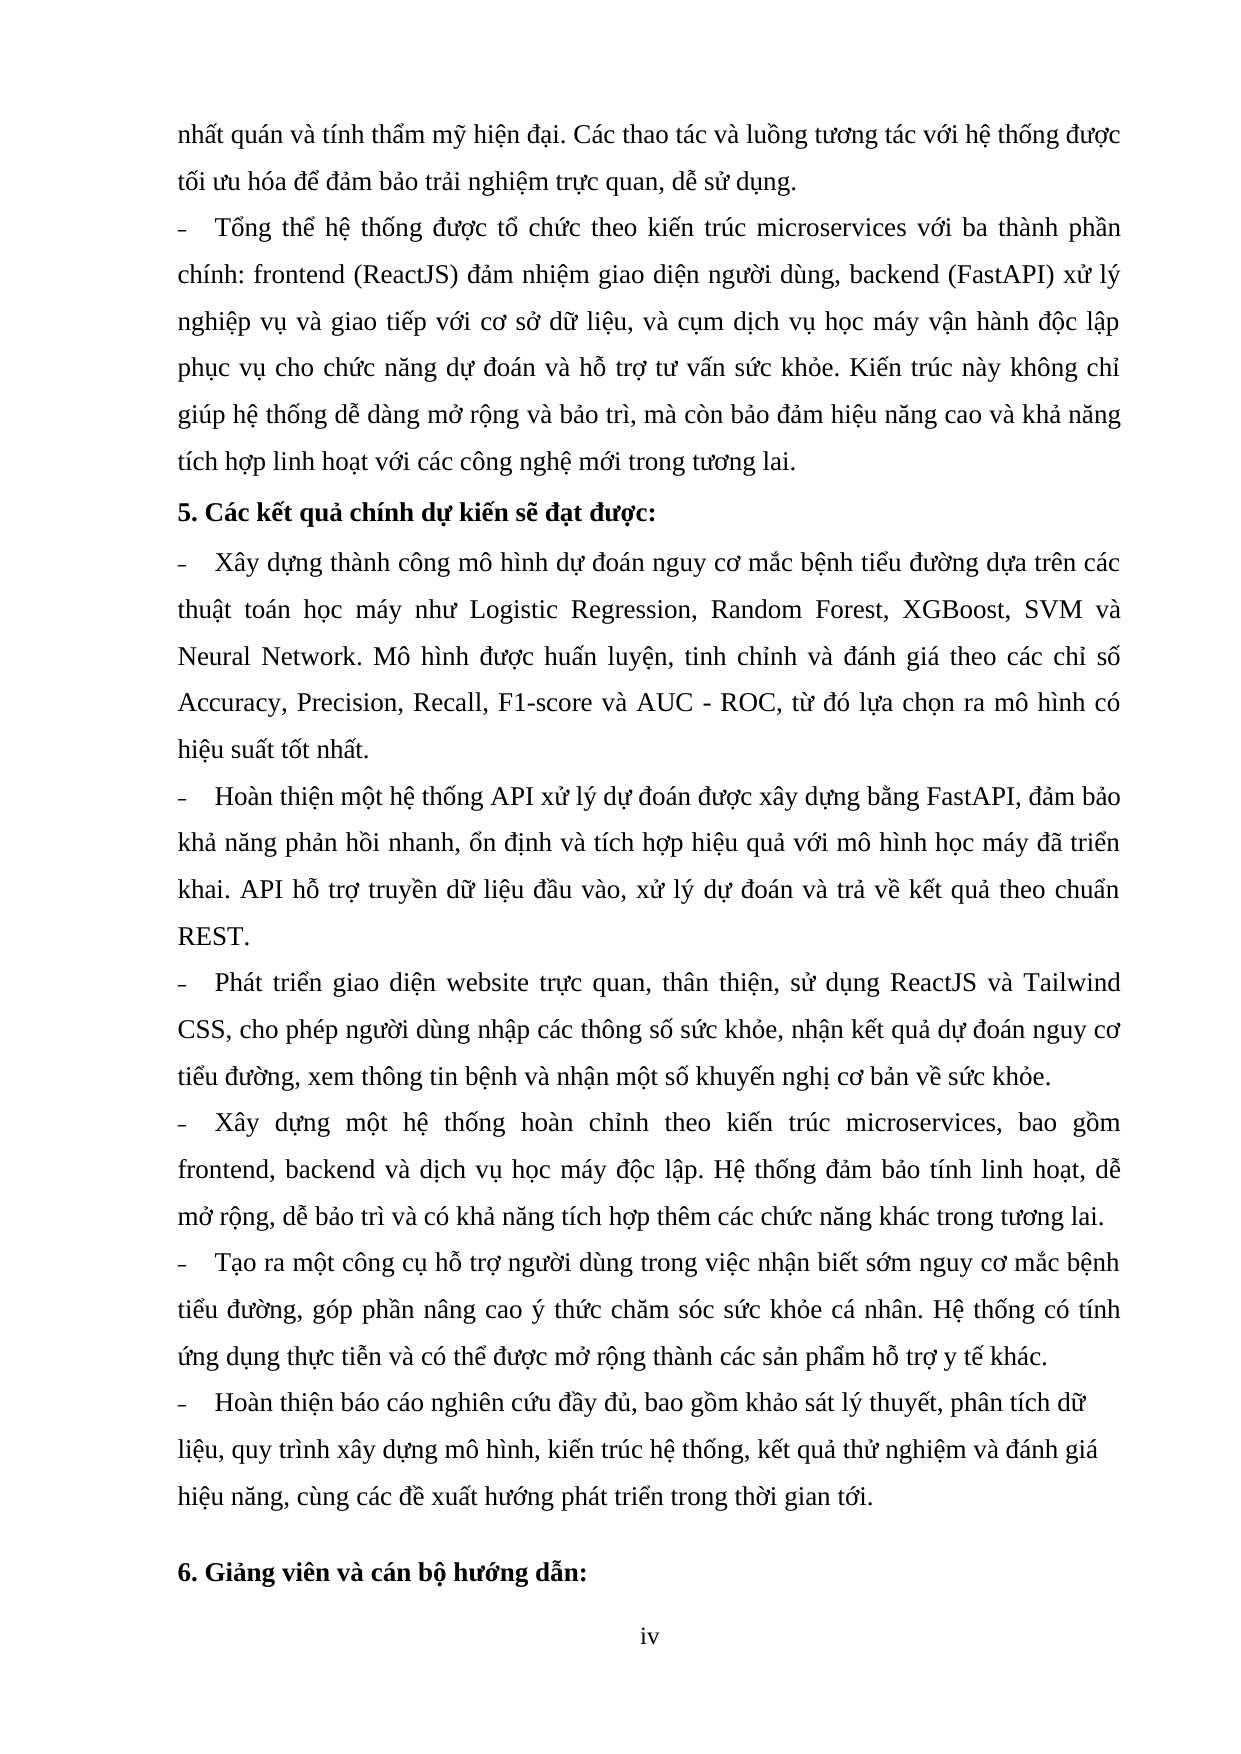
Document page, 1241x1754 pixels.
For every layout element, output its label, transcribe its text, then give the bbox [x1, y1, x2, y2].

list Phát triển giao diện website trực quan, thân thiện, sử dụng ReactJS và Tailwind CSS, cho phép người dùng nhập các thông số sức khỏe, nhận kết quả dự đoán nguy cơ tiểu đường, xem thông tin bệnh và nhận một số khuyến nghị cơ bản về sức khỏe. [177, 966, 1122, 1091]
list Tạo ra một công cụ hỗ trợ người dùng trong việc nhận biết sớm nguy cơ mắc bệnh tiểu đường, góp phần nâng cao ý thức chăm sóc sức khỏe cá nhân. Hệ thống có tính ứng dụng thực tiễn và có thể được mở rộng thành các sản phẩm hỗ trợ y tế khác. [177, 1246, 1122, 1371]
list Tổng thể hệ thống được tổ chức theo kiến trúc microservices với ba thành phần chính: frontend (ReactJS) đảm nhiệm giao diện người dùng, backend (FastAPI) xử lý nghiệp vụ và giao tiếp với cơ sở dữ liệu, và cụm dịch vụ học máy vận hành độc lập phục vụ cho chức năng dự đoán và hỗ trợ tư vấn sức khỏe. Kiến trúc này không chỉ giúp hệ thống dễ dàng mở rộng và bảo trì, mà còn bảo đảm hiệu năng cao và khả năng tích hợp linh hoạt với các công nghệ mới trong tương lai. [177, 211, 1122, 476]
list Giảng viên và cán bộ hướng dẫn: [177, 1556, 1122, 1587]
list Hoàn thiện báo cáo nghiên cứu đầy đủ, bao gồm khảo sát lý thuyết, phân tích dữ liệu, quy trình xây dựng mô hình, kiến trúc hệ thống, kết quả thử nghiệm và đánh giá hiệu năng, cùng các đề xuất hướng phát triển trong thời gian tới. [177, 1386, 1122, 1511]
list Xây dựng một hệ thống hoàn chỉnh theo kiến trúc microservices, bao gồm frontend, backend và dịch vụ học máy độc lập. Hệ thống đảm bảo tính linh hoạt, dễ mở rộng, dễ bảo trì và có khả năng tích hợp thêm các chức năng khác trong tương lai. [177, 1106, 1122, 1231]
list Các kết quả chính dự kiến sẽ đạt được: [177, 496, 1122, 527]
list Hoàn thiện một hệ thống API xử lý dự đoán được xây dựng bằng FastAPI, đảm bảo khả năng phản hồi nhanh, ổn định và tích hợp hiệu quả với mô hình học máy đã triển khai. API hỗ trợ truyền dữ liệu đầu vào, xử lý dự đoán và trả về kết quả theo chuẩn REST. [177, 780, 1122, 951]
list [177, 118, 1122, 196]
list Xây dựng thành công mô hình dự đoán nguy cơ mắc bệnh tiểu đường dựa trên các thuật toán học máy như Logistic Regression, Random Forest, XGBoost, SVM và Neural Network. Mô hình được huấn luyện, tinh chỉnh và đánh giá theo các chỉ số Accuracy, Precision, Recall, F1-score và AUC - ROC, từ đó lựa chọn ra mô hình có hiệu suất tốt nhất. [177, 546, 1122, 764]
